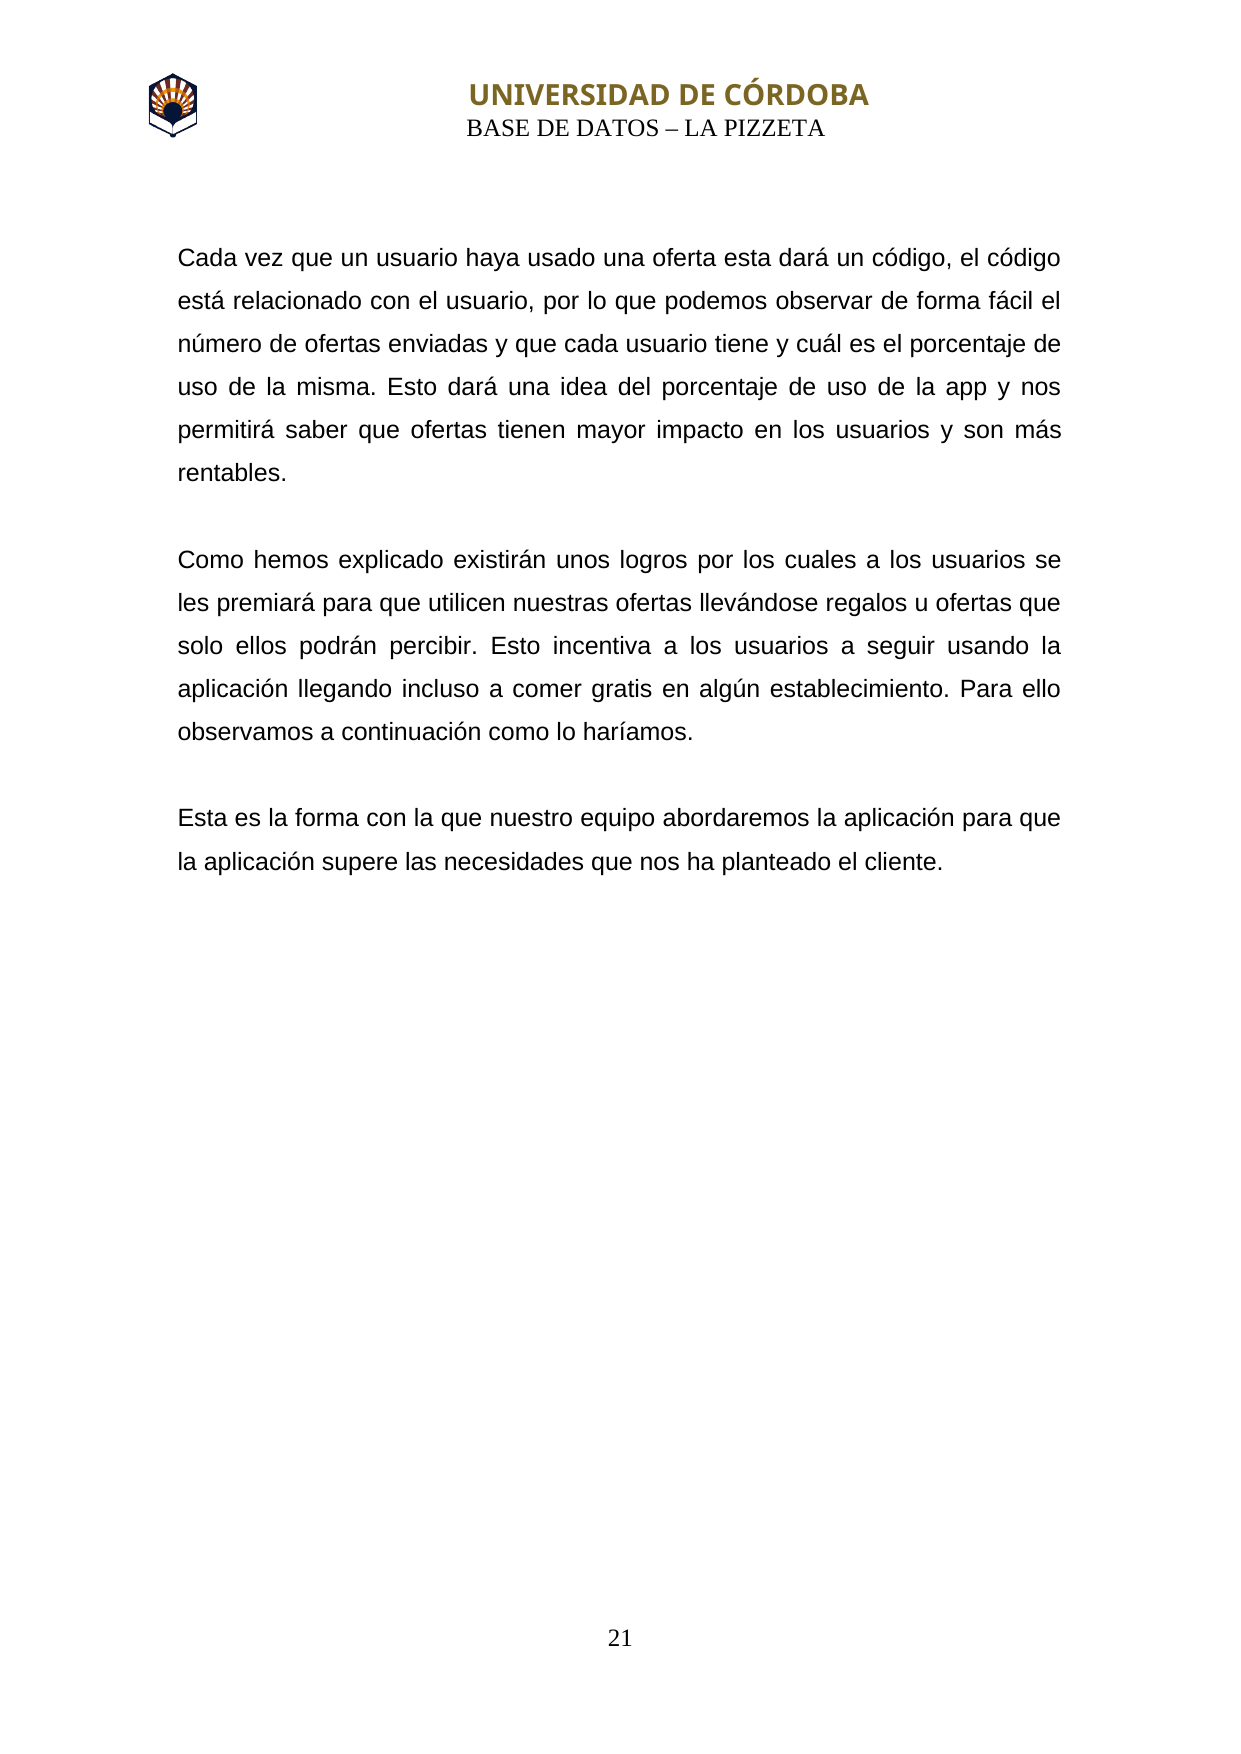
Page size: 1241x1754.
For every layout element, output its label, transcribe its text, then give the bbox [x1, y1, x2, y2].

text Cada vez que un usuario haya usado una oferta esta dará un código, el código está relacionado con el usuario, por lo que podemos observar de forma fácil el número de ofertas enviadas y que cada usuario tiene y cuál es el porcentaje de uso de la misma. Esto dará una idea del porcentaje de uso de la app y nos permitirá saber que ofertas tienen mayor impacto en los usuarios y son más rentables. [177, 243, 1063, 487]
picture [148, 73, 198, 138]
text Esta es la forma con la que nuestro equipo abordaremos la aplicación para que la aplicación supere las necesidades que nos ha planteado el cliente. [177, 803, 1063, 875]
text Como hemos explicado existirán unos logros por los cuales a los usuarios se les premiará para que utilicen nuestras ofertas llevándose regalos u ofertas que solo ellos podrán percibir. Esto incentiva a los usuarios a seguir usando la aplicación llegando incluso a comer gratis en algún establecimiento. Para ello observamos a continuación como lo haríamos. [177, 545, 1063, 746]
